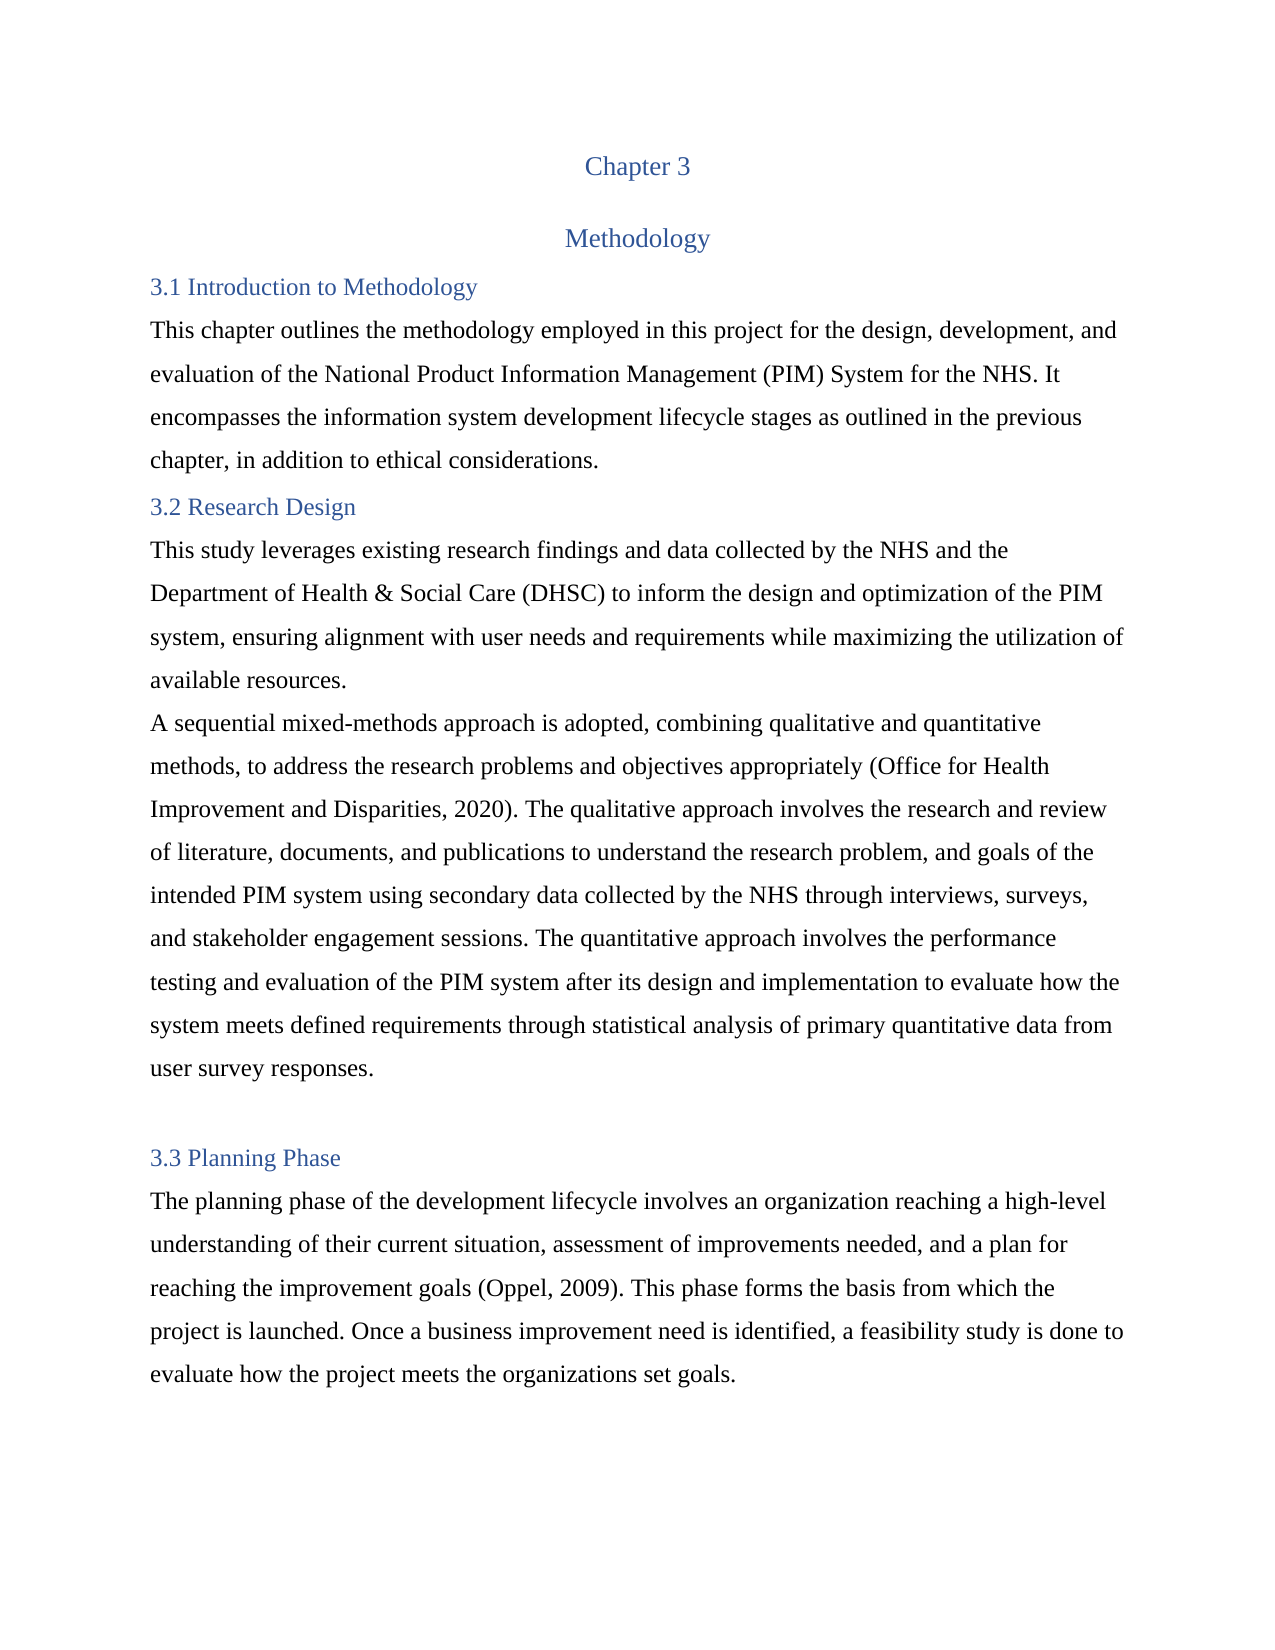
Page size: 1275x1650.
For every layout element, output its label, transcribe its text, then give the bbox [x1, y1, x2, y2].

text This chapter outlines the methodology employed in this project for the design, development, and evaluation of the National Product Information Management (PIM) System for the NHS. It encompasses the information system development lifecycle stages as outlined in the previous chapter, in addition to ethical considerations. [150, 316, 1125, 474]
text A sequential mixed-methods approach is adopted, combining qualitative and quantitative methods, to address the research problems and objectives appropriately . The qualitative approach involves the research and review of literature, documents, and publications to understand the research problem, and goals of the intended PIM system using secondary data collected by the NHS through interviews, surveys, and stakeholder engagement sessions. The quantitative approach involves the performance testing and evaluation of the PIM system after its design and implementation to evaluate how the system meets defined requirements through statistical analysis of primary quantitative data from user survey responses. [150, 708, 1125, 1082]
text This study leverages existing research findings and data collected by the NHS and the Department of Health & Social Care (DHSC) to inform the design and optimization of the PIM system, ensuring alignment with user needs and requirements while maximizing the utilization of available resources. [150, 535, 1125, 693]
subtitle 3.3 Planning Phase [150, 1143, 1125, 1172]
subtitle 3.2 Research Design [150, 492, 1125, 521]
subtitle 3.1 Introduction to Methodology [150, 272, 1125, 301]
subtitle Chapter 3 [150, 150, 1125, 181]
text The planning phase of the development lifecycle involves an organization reaching a high-level understanding of their current situation, assessment of improvements needed, and a plan for reaching the improvement goals . This phase forms the basis from which the project is launched. Once a business improvement need is identified, a feasibility study is done to evaluate how the project meets the organizations set goals. [150, 1186, 1125, 1388]
subtitle Methodology [150, 222, 1125, 253]
